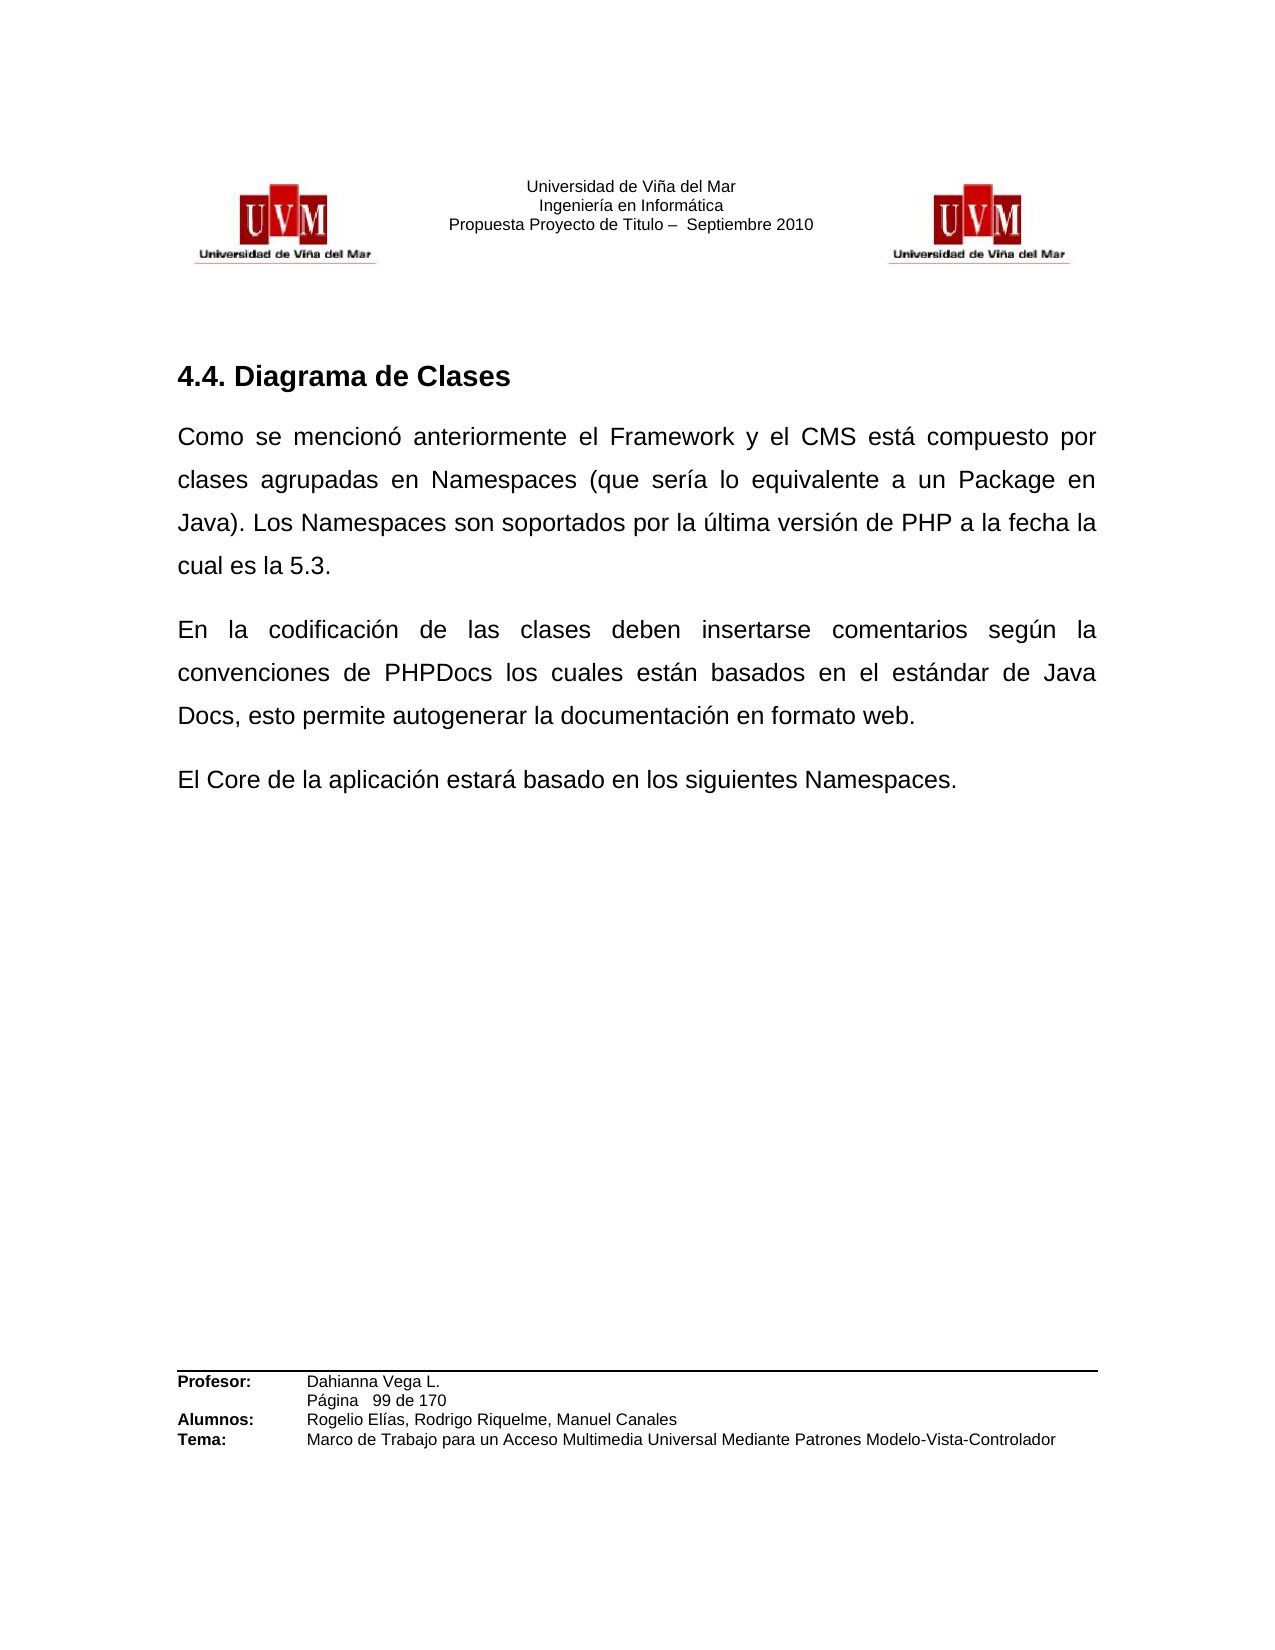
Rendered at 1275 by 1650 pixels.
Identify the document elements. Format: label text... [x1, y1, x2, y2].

subtitle 4.4. Diagrama de Clases [177, 359, 1098, 392]
text Como se mencionó anteriormente el Framework y el CMS está compuesto por clases agrupadas en Namespaces (que sería lo equivalente a un Package en Java). Los Namespaces son soportados por la última versión de PHP a la fecha la cual es la 5.3. [177, 422, 1098, 580]
picture [177, 176, 390, 267]
picture [871, 176, 1084, 267]
text El Core de la aplicación estará basado en los siguientes Namespaces. [177, 765, 1098, 794]
text En la codificación de las clases deben insertarse comentarios según la convenciones de PHPDocs los cuales están basados en el estándar de Java Docs, esto permite autogenerar la documentación en formato web. [177, 615, 1098, 730]
